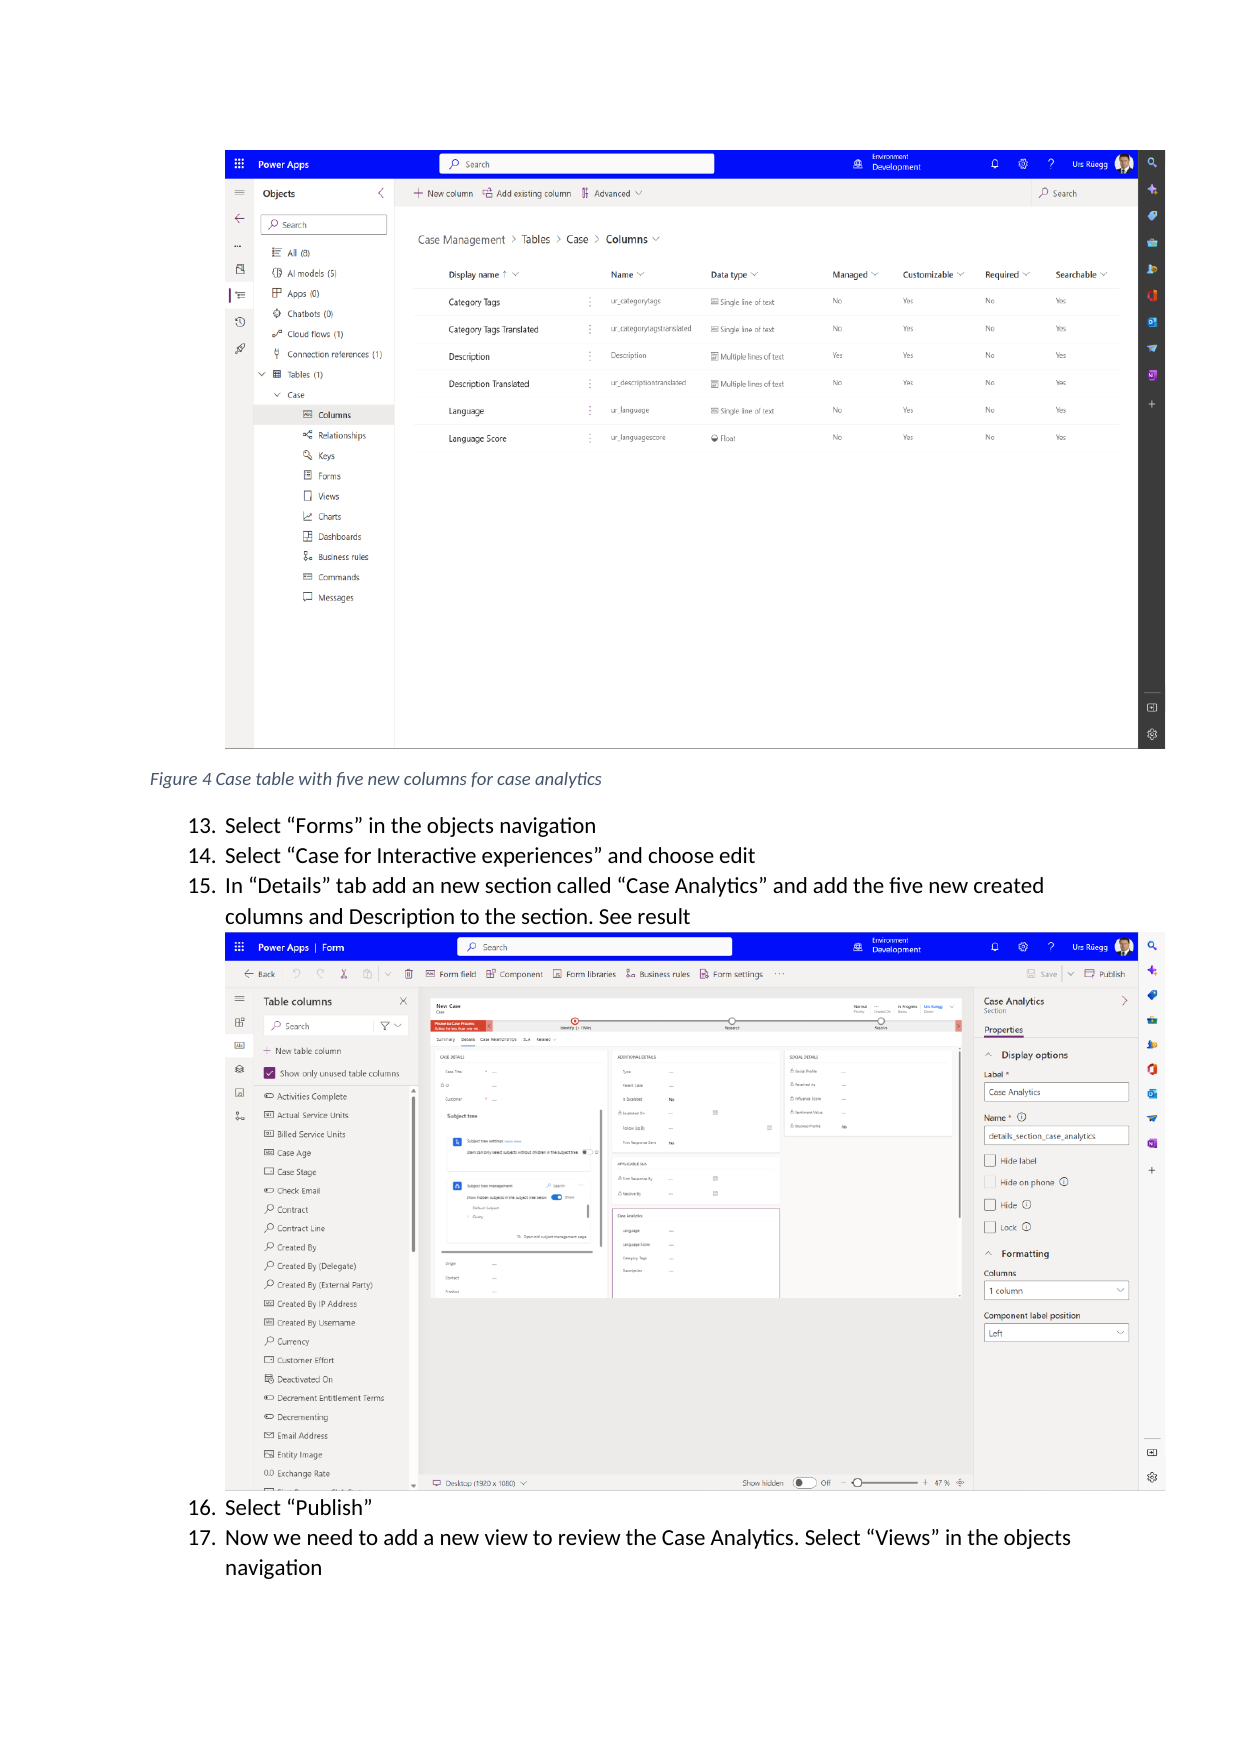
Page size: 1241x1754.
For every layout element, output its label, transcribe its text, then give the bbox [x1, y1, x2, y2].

text Figure 4 Case table with five new columns for case analytics [150, 767, 1090, 790]
list Select “Forms” in the objects navigation [187, 811, 1090, 839]
list Now we need to add a new view to review the Case Analytics. Select “Views” in the objects navigation [187, 1523, 1090, 1581]
list In “Details” tab add an new section called “Case Analytics” and add the five new created columns and Description to the section. See result [187, 872, 1090, 930]
list Select “Publish” [187, 1493, 1090, 1521]
list Select “Case for Interactive experiences” and choose edit [187, 841, 1090, 869]
picture [225, 150, 1166, 749]
picture [225, 932, 1166, 1491]
